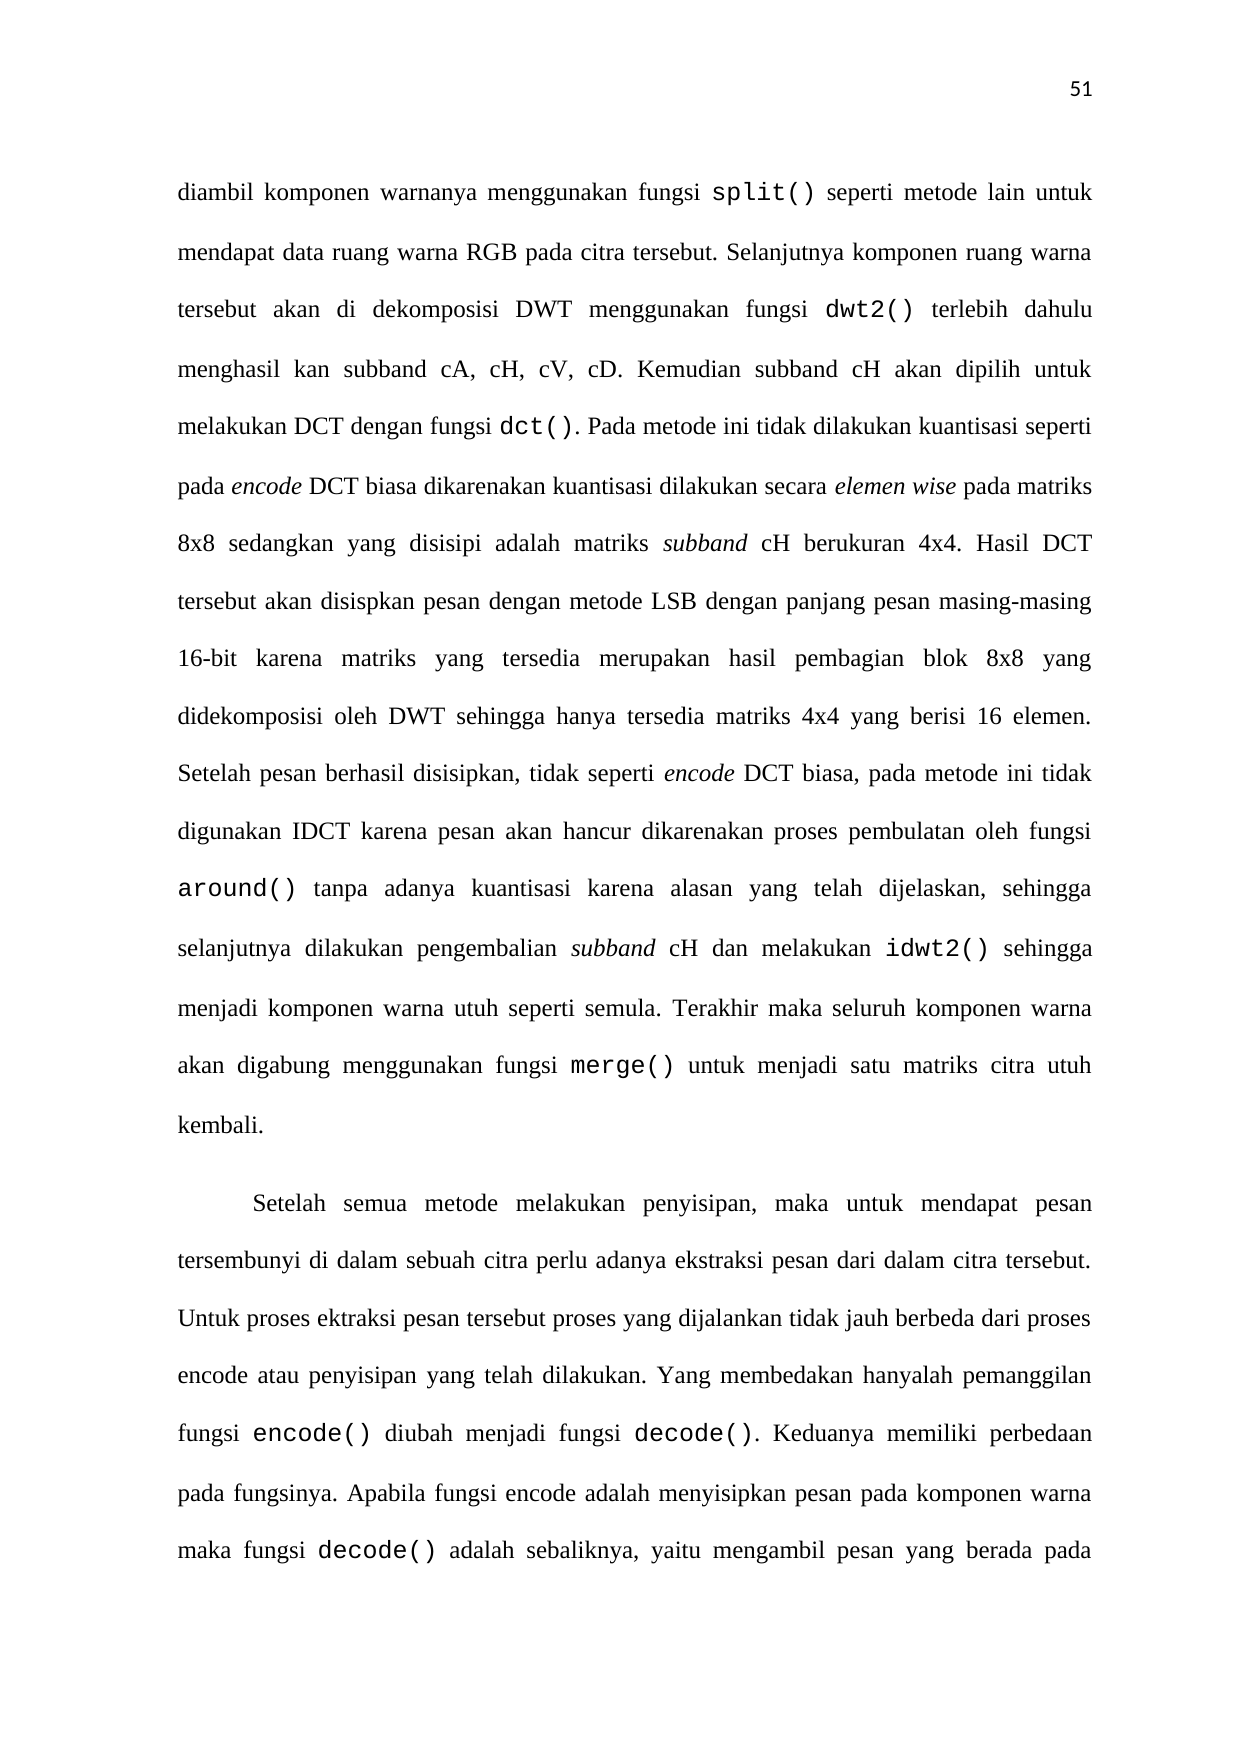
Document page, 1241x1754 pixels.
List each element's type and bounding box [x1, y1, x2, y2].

text [177, 1188, 1092, 1566]
text [177, 177, 1092, 1138]
